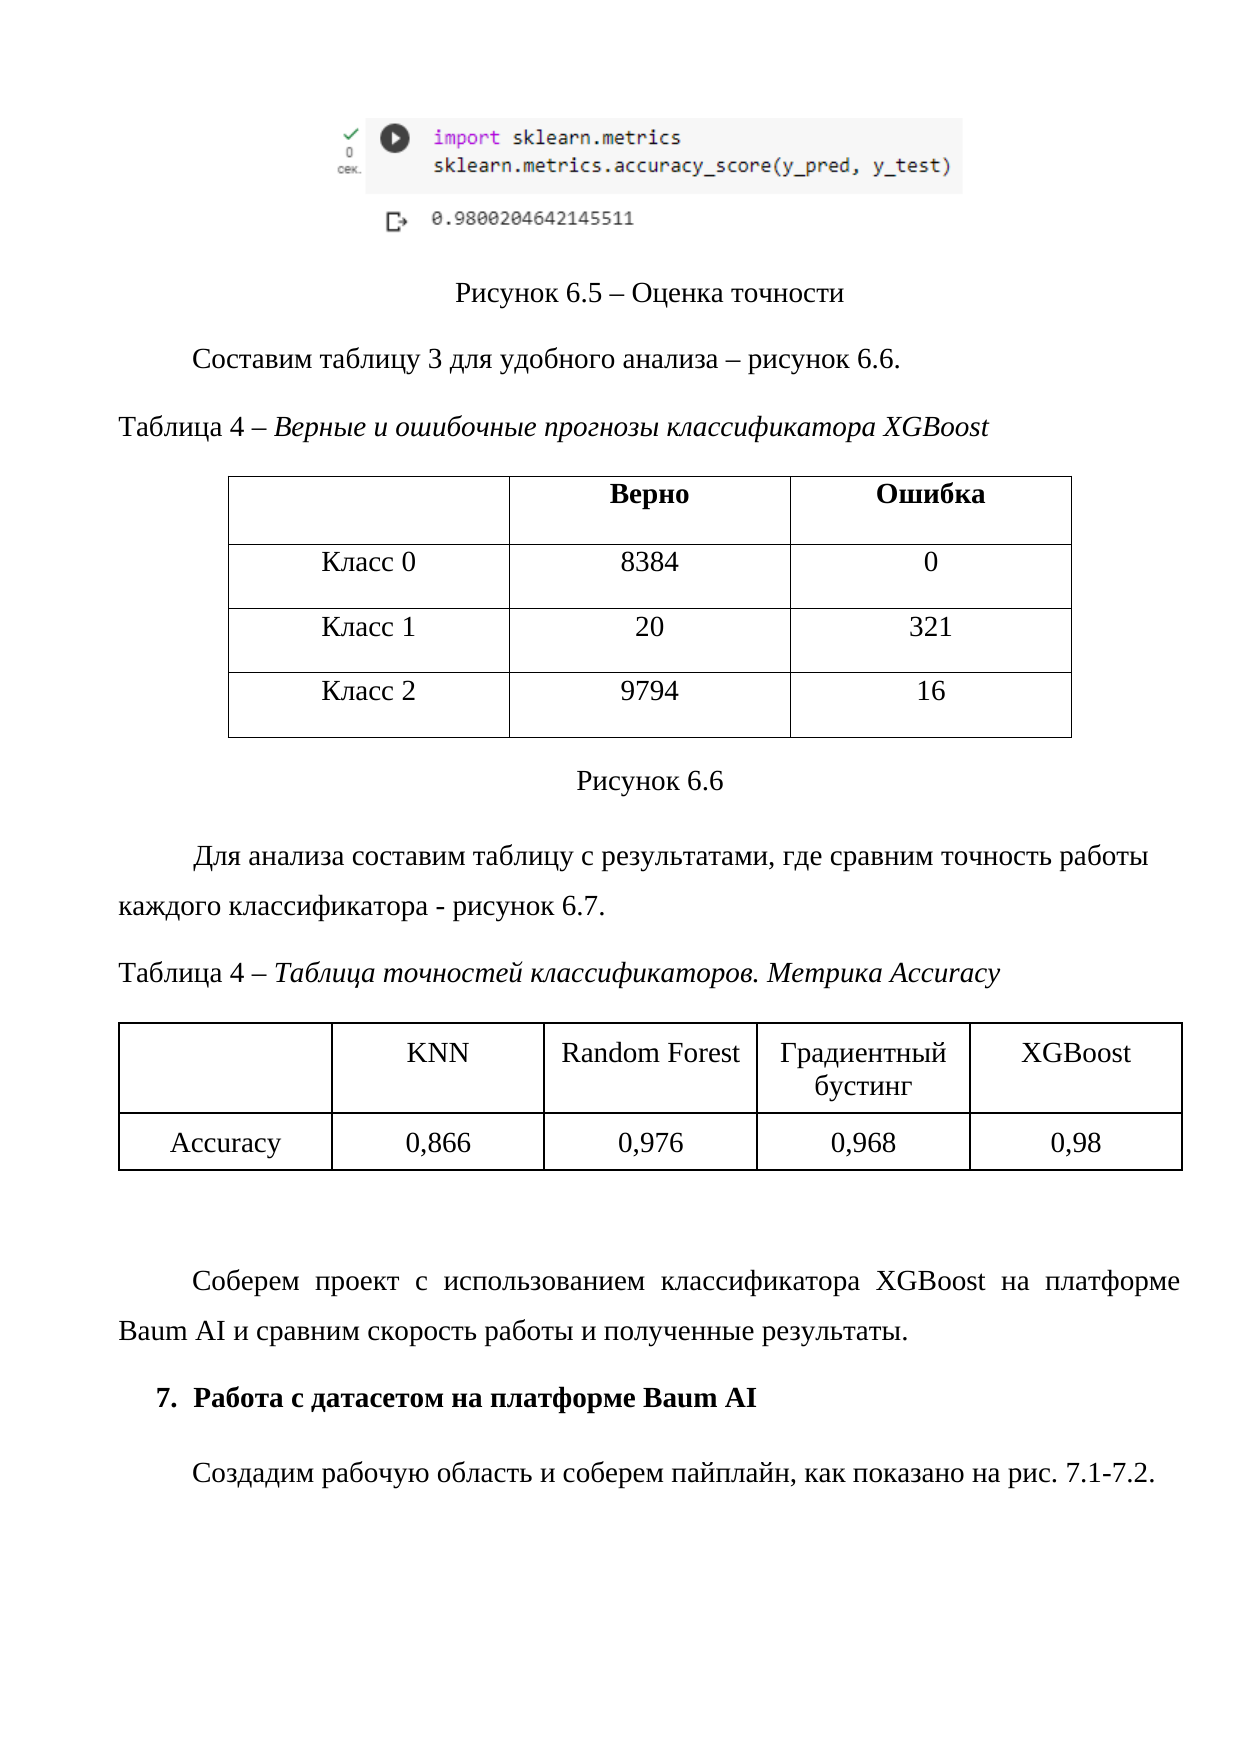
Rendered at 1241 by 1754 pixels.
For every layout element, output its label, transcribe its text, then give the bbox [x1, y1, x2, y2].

table_header XGBoost [971, 1024, 1181, 1112]
text Рисунок 6.6 [118, 763, 1181, 796]
table_cell Accuracy [120, 1114, 331, 1169]
table_header KNN [333, 1024, 543, 1112]
table_header Верно [510, 477, 790, 543]
table_cell 321 [791, 609, 1071, 672]
table_cell 0,968 [758, 1114, 969, 1169]
table_cell 0,866 [333, 1114, 543, 1169]
table_cell 8384 [510, 545, 790, 608]
text Соберем проект с использованием классификатора XGBoost на платформе Baum AI и сравним скорость работы и полученные результаты. [118, 1263, 1181, 1347]
table_header [120, 1024, 331, 1112]
text Составим таблицу 3 для удобного анализа – рисунок 6.6. [118, 342, 1181, 375]
table_cell 0 [791, 545, 1071, 608]
table_header Градиентный бустинг [758, 1024, 969, 1112]
table_cell 0,976 [545, 1114, 756, 1169]
text Создадим рабочую область и соберем пайплайн, как показано на рис. 7.1-7.2. [118, 1455, 1181, 1489]
text Рисунок 6.5 – Оценка точности [118, 275, 1181, 308]
text Таблица 4 – Верные и ошибочные прогнозы классификатора XGBoost [118, 409, 1181, 442]
table_header Random Forest [545, 1024, 756, 1112]
table_cell 16 [791, 673, 1071, 737]
table_cell 0,98 [971, 1114, 1181, 1169]
table_cell 20 [510, 609, 790, 672]
table_cell Класс 2 [229, 673, 509, 737]
table_cell Класс 1 [229, 609, 509, 672]
table_cell 9794 [510, 673, 790, 737]
text Таблица 4 – Таблица точностей классификаторов. Метрика Accuracy [118, 955, 1181, 989]
picture [336, 118, 963, 244]
table_header Ошибка [791, 477, 1071, 543]
subtitle Работа с датасетом на платформе Baum AI [156, 1380, 1181, 1414]
text Для анализа составим таблицу с результатами, где сравним точность работы каждого классификатора - рисунок 6.7. [118, 838, 1181, 922]
table_header [229, 477, 509, 543]
table_cell Класс 0 [229, 545, 509, 608]
